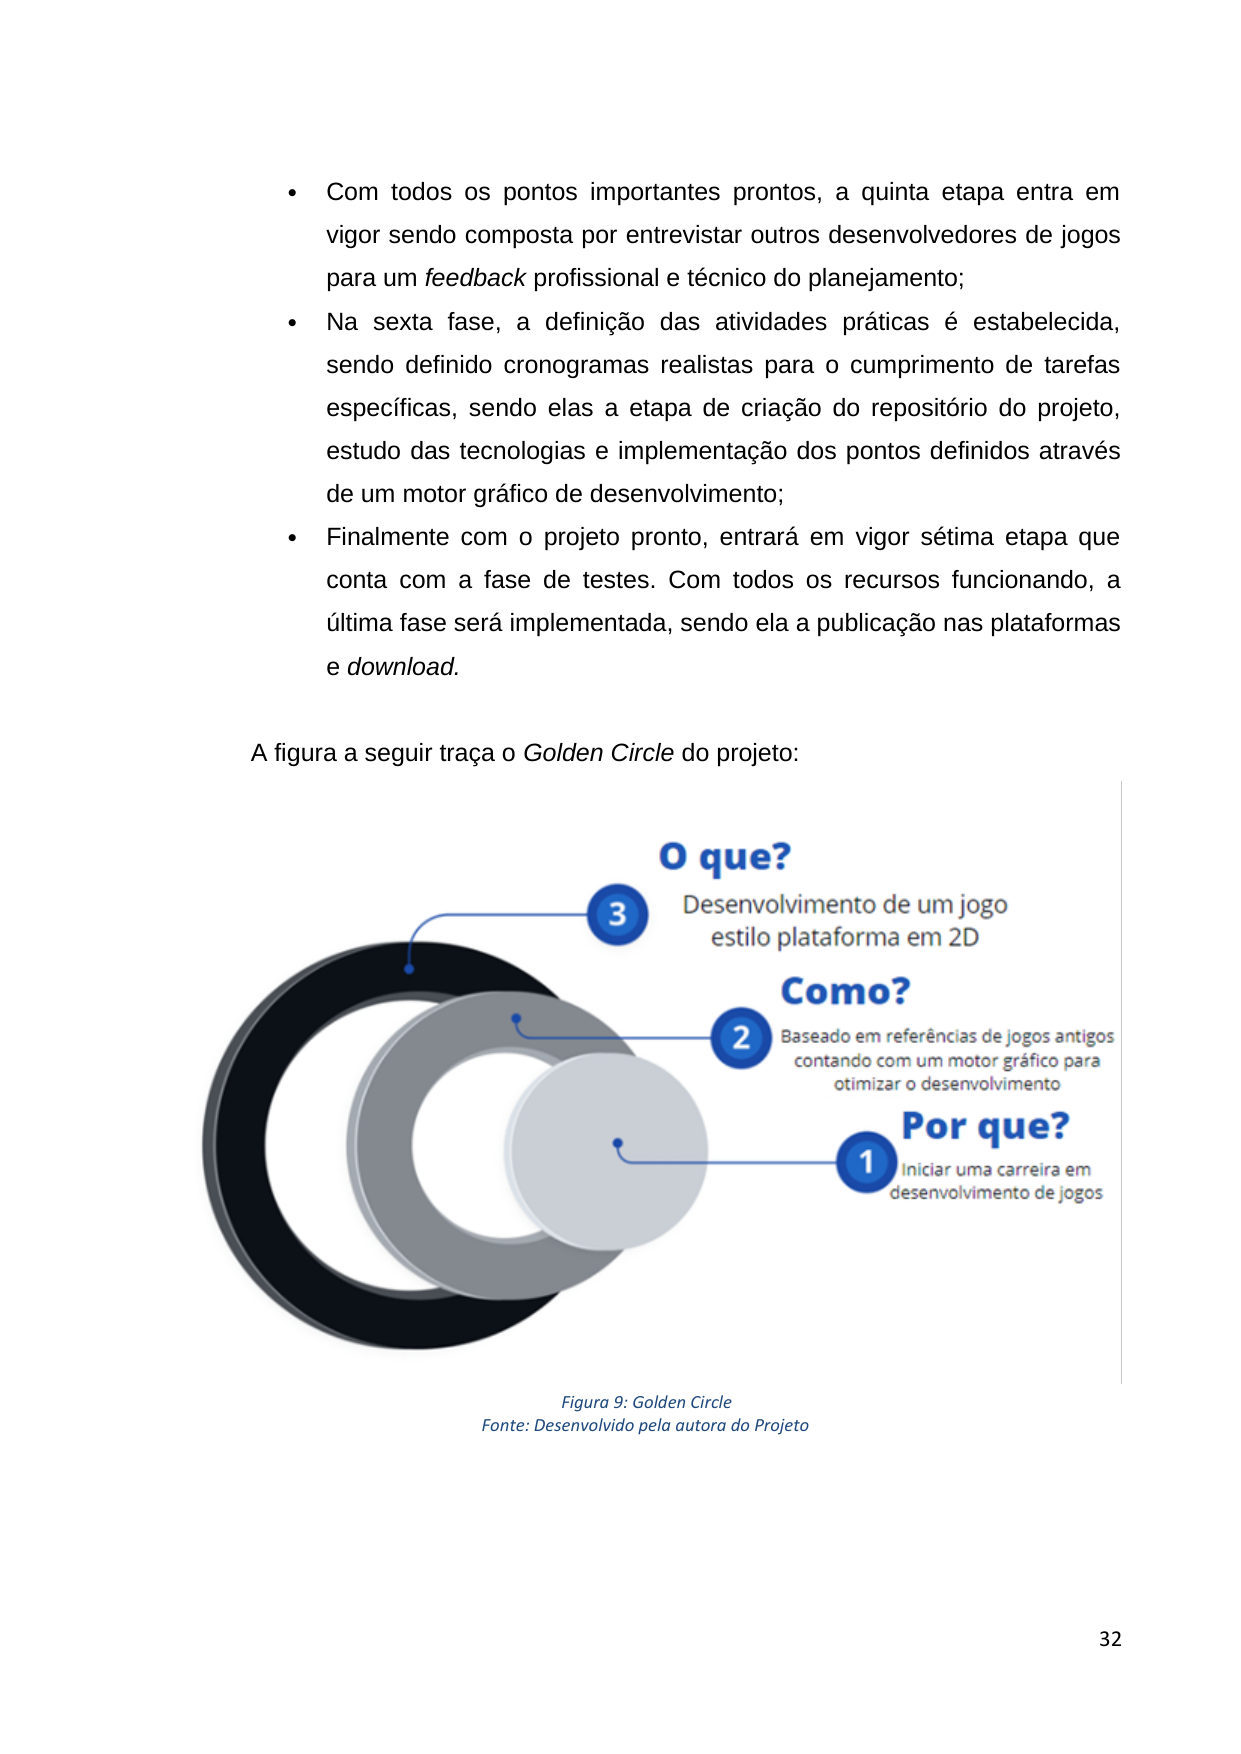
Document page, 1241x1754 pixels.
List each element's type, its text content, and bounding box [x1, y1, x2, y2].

text Fonte: Desenvolvido pela autora do Projeto [177, 1413, 1122, 1436]
list Finalmente com o projeto pronto, entrará em vigor sétima etapa que conta com a fase de testes. Com todos os recursos funcionando, a última fase será implementada, sendo ela a publicação nas plataformas e download. [288, 522, 1122, 680]
list Na sexta fase, a definição das atividades práticas é estabelecida, sendo definido cronogramas realistas para o cumprimento de tarefas específicas, sendo elas a etapa de criação do repositório do projeto, estudo das tecnologias e implementação dos pontos definidos através de um motor gráfico de desenvolvimento; [288, 307, 1122, 508]
text A figura a seguir traça o Golden Circle do projeto: [177, 738, 1122, 767]
text Figura 9: Golden Circle [177, 1390, 1122, 1413]
list Com todos os pontos importantes prontos, a quinta etapa entra em vigor sendo composta por entrevistar outros desenvolvedores de jogos para um feedback profissional e técnico do planejamento; [288, 177, 1122, 292]
picture [177, 781, 1123, 1384]
